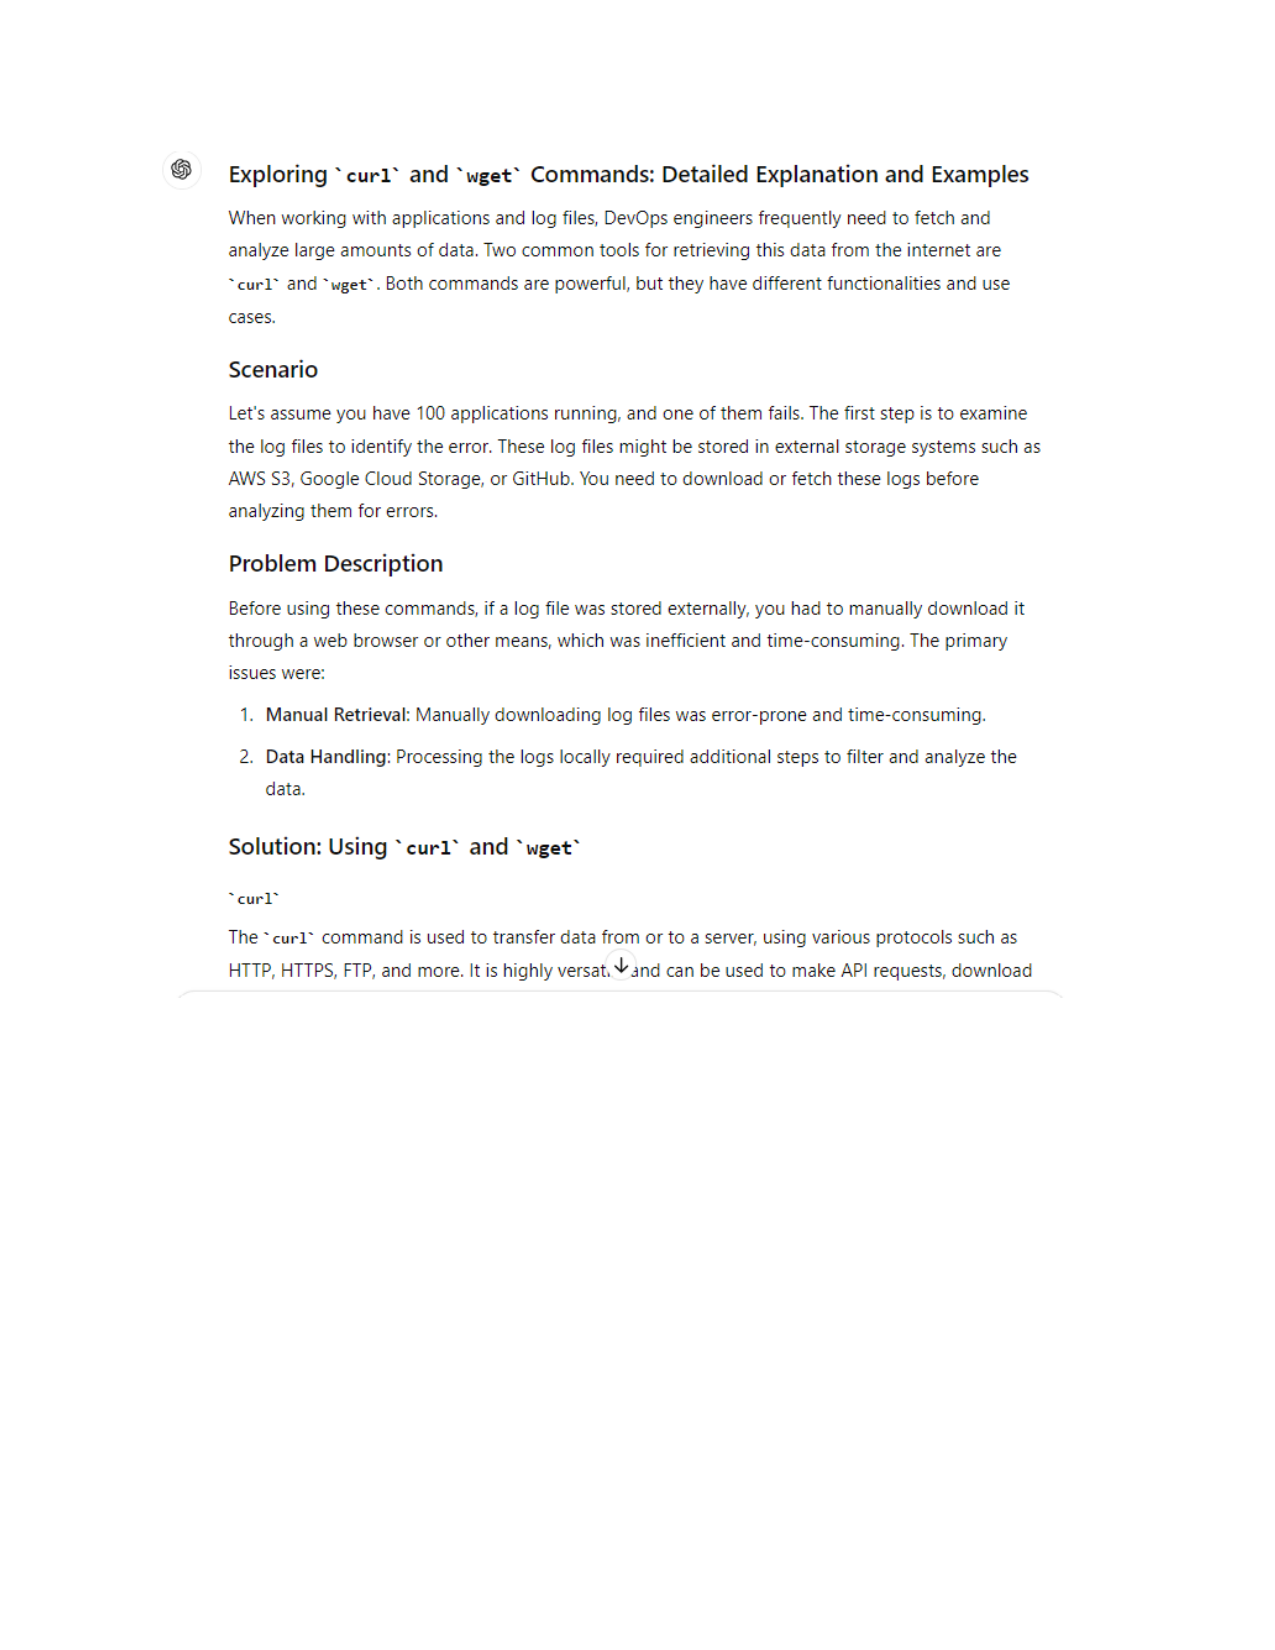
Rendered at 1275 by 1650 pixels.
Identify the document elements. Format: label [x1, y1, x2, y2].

picture [150, 150, 1125, 998]
